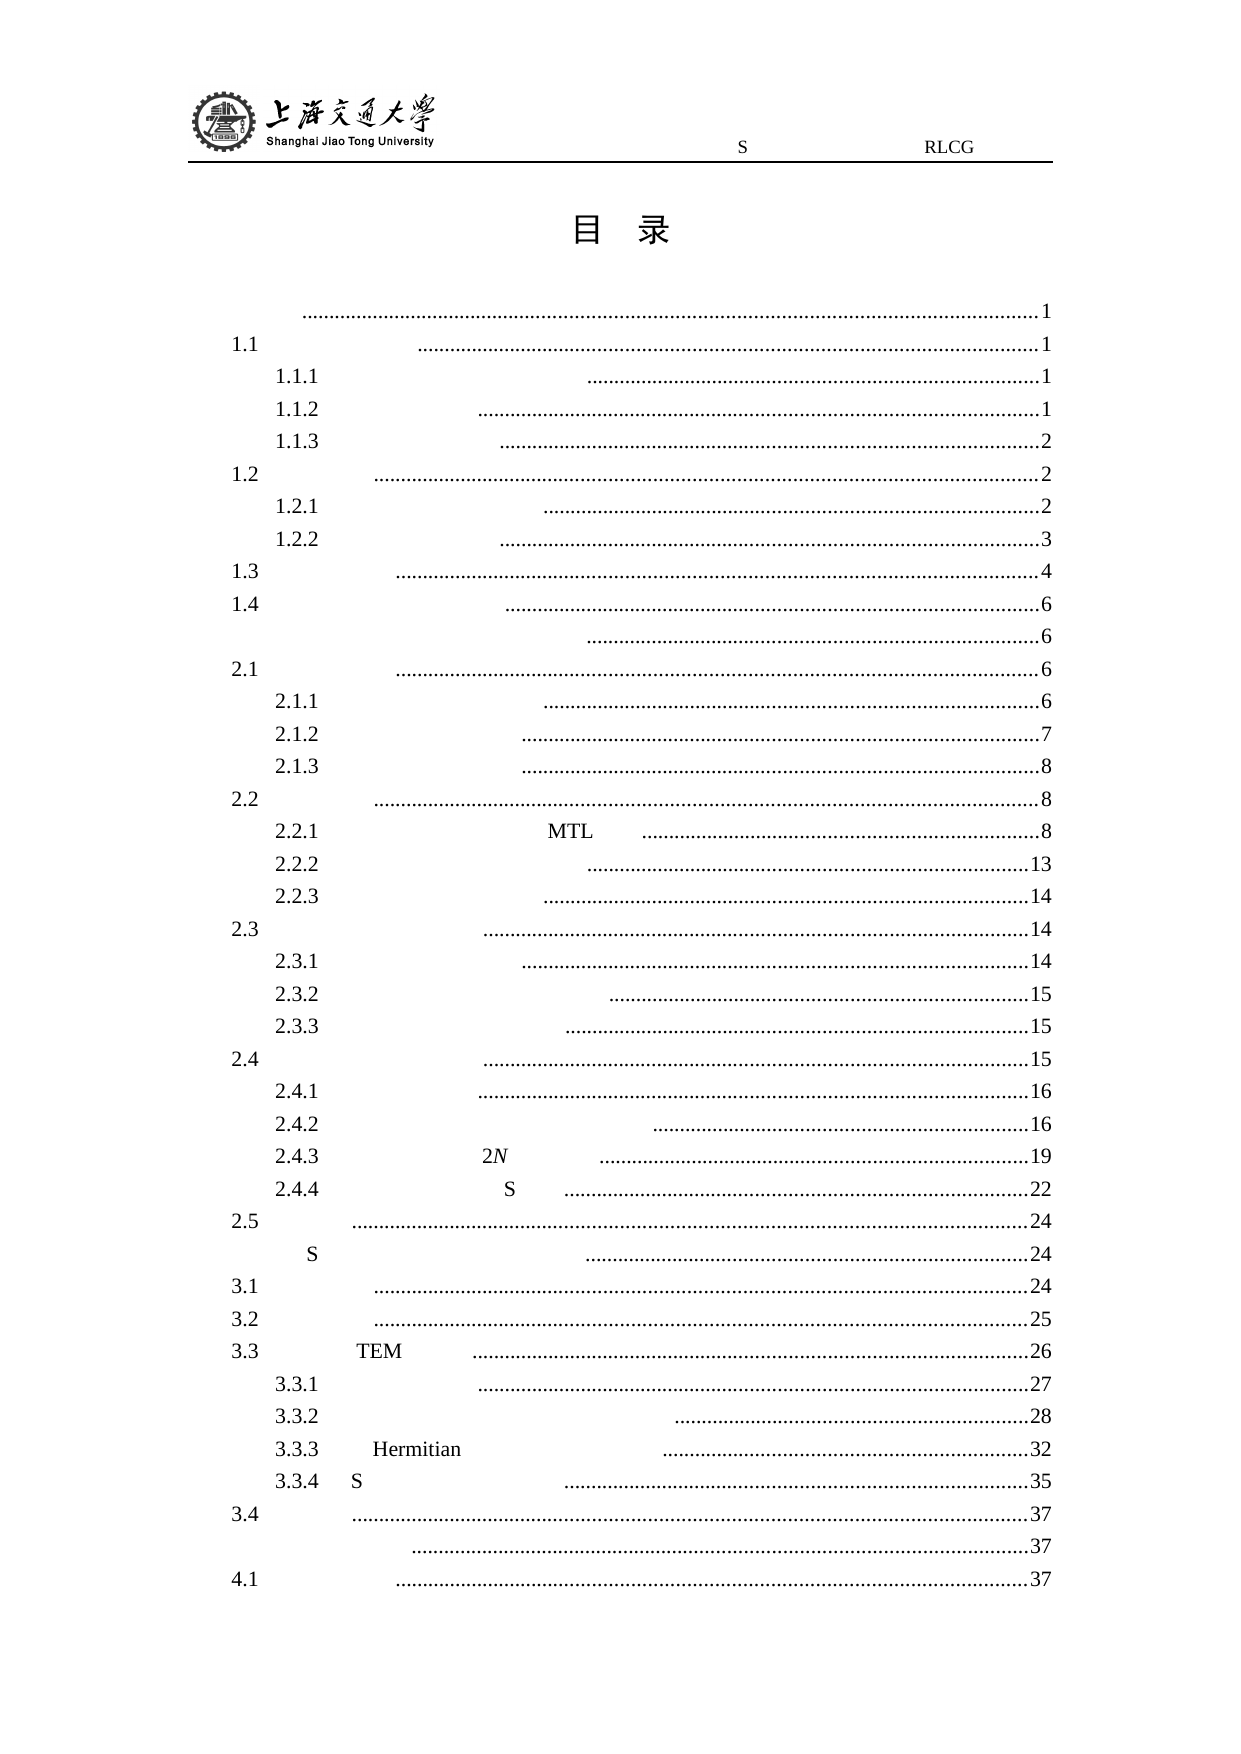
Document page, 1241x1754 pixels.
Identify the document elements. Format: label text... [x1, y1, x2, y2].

text 目 录 [187, 195, 1053, 260]
text 3.3.1 算法的形式推导 27 [275, 1365, 1053, 1398]
text 2.4.3 多导体传输线的2N端口表征 19 [275, 1138, 1053, 1170]
text 1.1 研究背景和意义 1 [231, 325, 1053, 358]
text 3.3 一般的准TEM传输线 26 [231, 1333, 1053, 1365]
text 2.2 传输线方程 8 [231, 780, 1053, 813]
text 3.4 本章小结 37 [231, 1495, 1053, 1528]
text 1.3 微波网络分析 4 [231, 553, 1053, 585]
text 3.2 平衡差分线 25 [231, 1300, 1053, 1333]
text 2.2.2 传输线的单位长度等效电路 13 [275, 845, 1053, 878]
text 1.1.2 国内外研究现状 1 [275, 390, 1053, 423]
text 1.2 传输线理论 2 [231, 455, 1053, 488]
text 1.2.1 多导体传输线结构实例 2 [275, 488, 1053, 520]
text 2.3.1 单位长度参数的性质 14 [275, 943, 1053, 975]
text 4.1 仿真平台简介 37 [231, 1560, 1053, 1593]
text 2.2.1 由麦克斯韦方程组导出MTL方程 8 [275, 813, 1053, 845]
text 2.1.1 传输线的均匀与非均匀 6 [275, 683, 1053, 715]
text 2.2.3 传输线方程的应用限制 14 [275, 878, 1053, 910]
text 1.1.1 基于测试的传输线建模方法 1 [275, 358, 1053, 390]
text 2.1.2 介质的均匀与非均匀 7 [275, 715, 1053, 748]
text 1.4 本文主要工作与章节安排 6 [231, 585, 1053, 618]
text 第四章 实例分析与讨论 37 [187, 1528, 1053, 1560]
text 2.5 本章小结 24 [231, 1203, 1053, 1235]
text 2.4 多导体传输线频域分析 15 [231, 1040, 1053, 1073]
text 2.3.3 单位长度参数的数值求解 15 [275, 1008, 1053, 1040]
text 第三章 基于S参数的传输线参数提取方法 24 [187, 1235, 1053, 1268]
text 第一章 绪论 1 [187, 293, 1053, 325]
text 3.3.4 由S参数提取传输线参数 35 [275, 1463, 1053, 1495]
text 第二章 传输线的单位长度参数和频域分析 6 [187, 618, 1053, 650]
text 2.4.2 频域传输线方程的相似变换求解法 16 [275, 1105, 1053, 1138]
text 2.1.3 传输线的有耗与无耗 8 [275, 748, 1053, 780]
text 3.3.2 基于不连续点计数的相位解折叠算法 28 [275, 1398, 1053, 1430]
text 1.1.3 本课题的研究目的 2 [275, 423, 1053, 455]
text 2.3.2 单位长度参数的频率依赖模型 15 [275, 975, 1053, 1008]
text 2.4.4 由传输线参数求解S参数 22 [275, 1170, 1053, 1203]
text 3.3.3 基于Hermitian内积的模式追踪算法 32 [275, 1430, 1053, 1463]
text 2.4.1 频域传输线方程 16 [275, 1073, 1053, 1105]
text 2.1 传输线的类型 6 [231, 650, 1053, 683]
text 3.1 单端传输线 24 [231, 1268, 1053, 1300]
text 1.2.2 传输线的分析方法 3 [275, 520, 1053, 553]
text 2.3 传输线的单位长度参数 14 [231, 910, 1053, 943]
